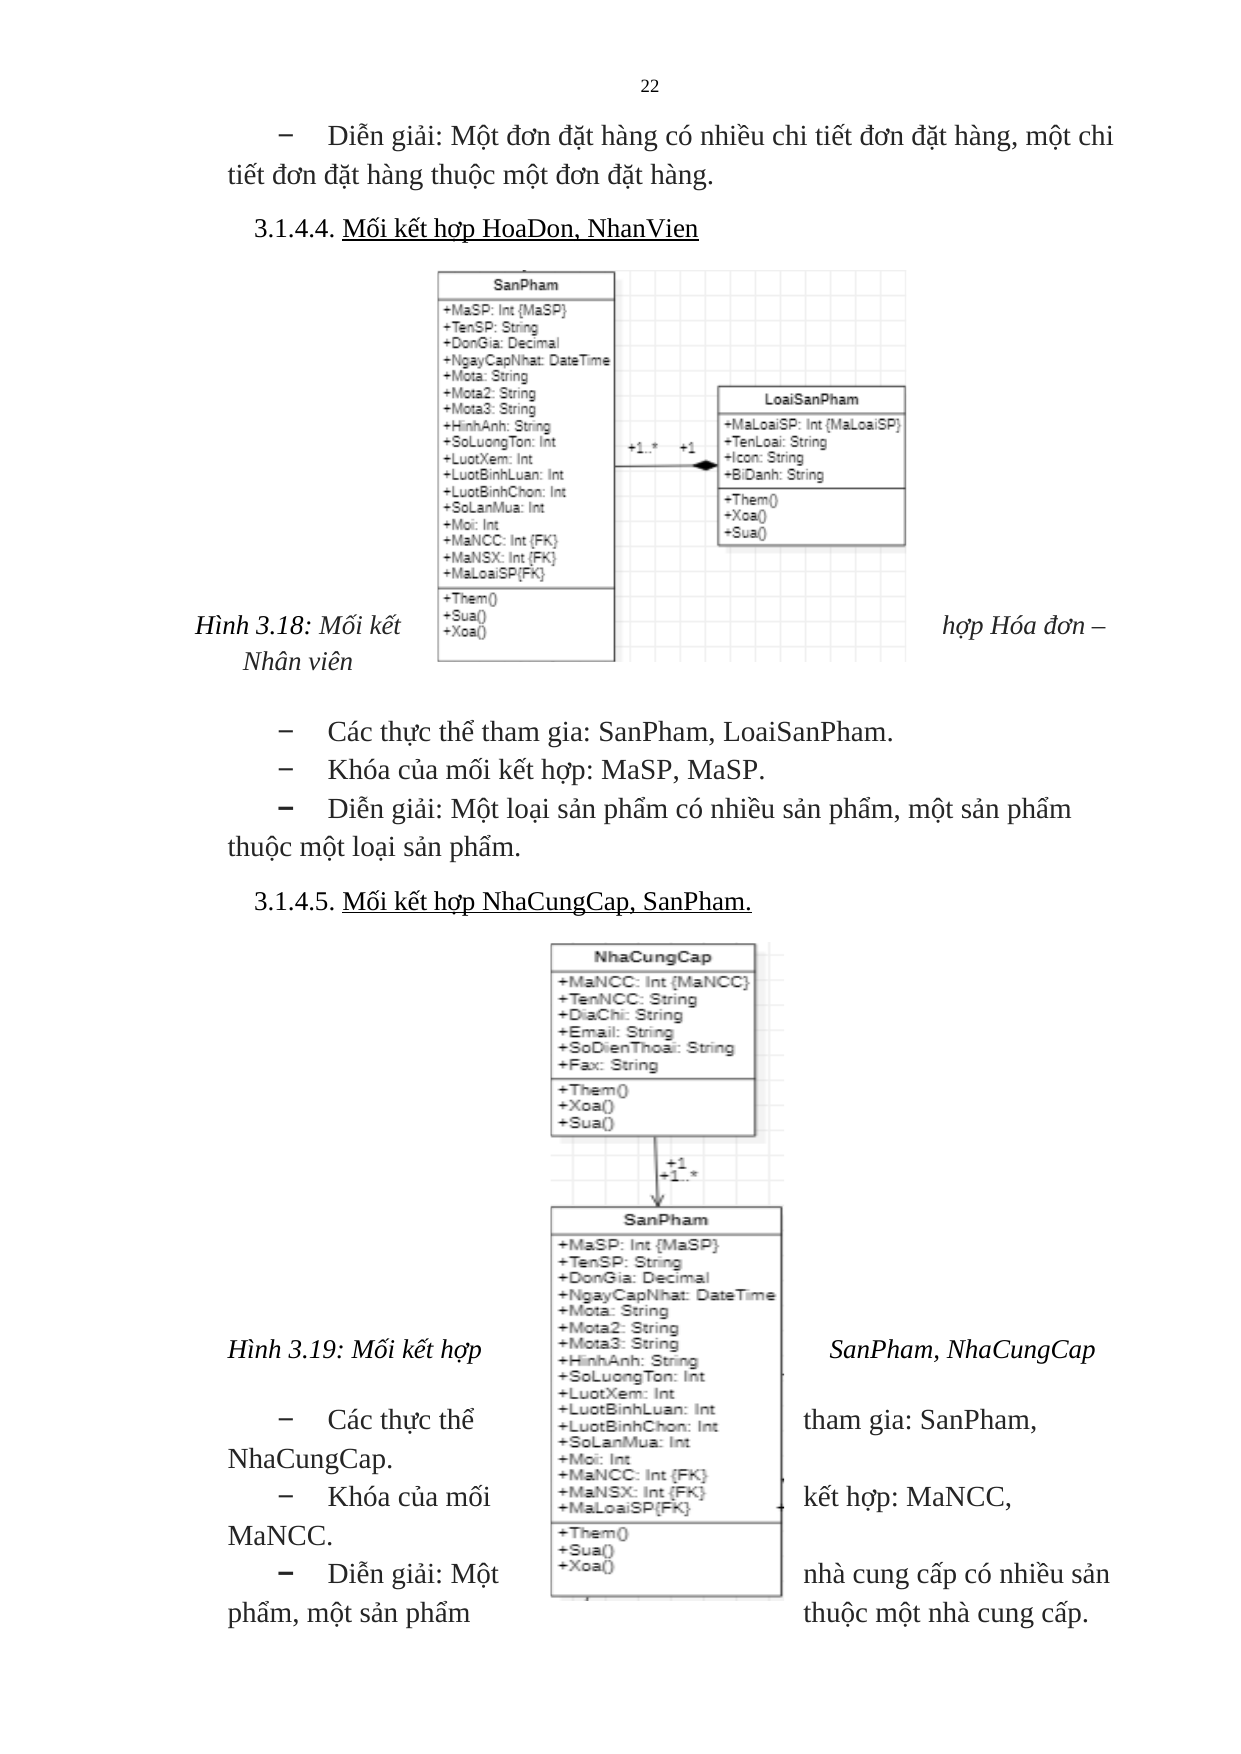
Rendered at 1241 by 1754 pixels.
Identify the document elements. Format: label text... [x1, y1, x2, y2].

picture [550, 1474, 785, 1479]
subtitle Mối kết hợp NhaCungCap, SanPham. [254, 885, 1122, 916]
picture [550, 942, 785, 1333]
list Khóa của mối kết hợp: MaNCC, MaNCC. [227, 1479, 1122, 1551]
list Các thực thể tham gia: SanPham, LoaiSanPham. [227, 713, 1122, 747]
list Diễn giải: Một đơn đặt hàng có nhiều chi tiết đơn đặt hàng, một chi tiết đơn đặt hàng thuộc một đơn đặt hàng. [227, 118, 1122, 190]
picture [437, 270, 907, 662]
list Diễn giải: Một loại sản phẩm có nhiều sản phẩm, một sản phẩm thuộc một loại sản phẩm. [227, 791, 1122, 863]
list Diễn giải: Một nhà cung cấp có nhiều sản phẩm, một sản phẩm thuộc một nhà cung cấp. [227, 1556, 1122, 1629]
list Khóa của mối kết hợp: MaSP, MaSP. [227, 752, 1122, 786]
picture [550, 1551, 785, 1556]
subtitle Mối kết hợp HoaDon, NhanVien [254, 212, 1122, 243]
picture [550, 1364, 785, 1402]
list Các thực thể tham gia: SanPham, NhaCungCap. [227, 1402, 1122, 1474]
